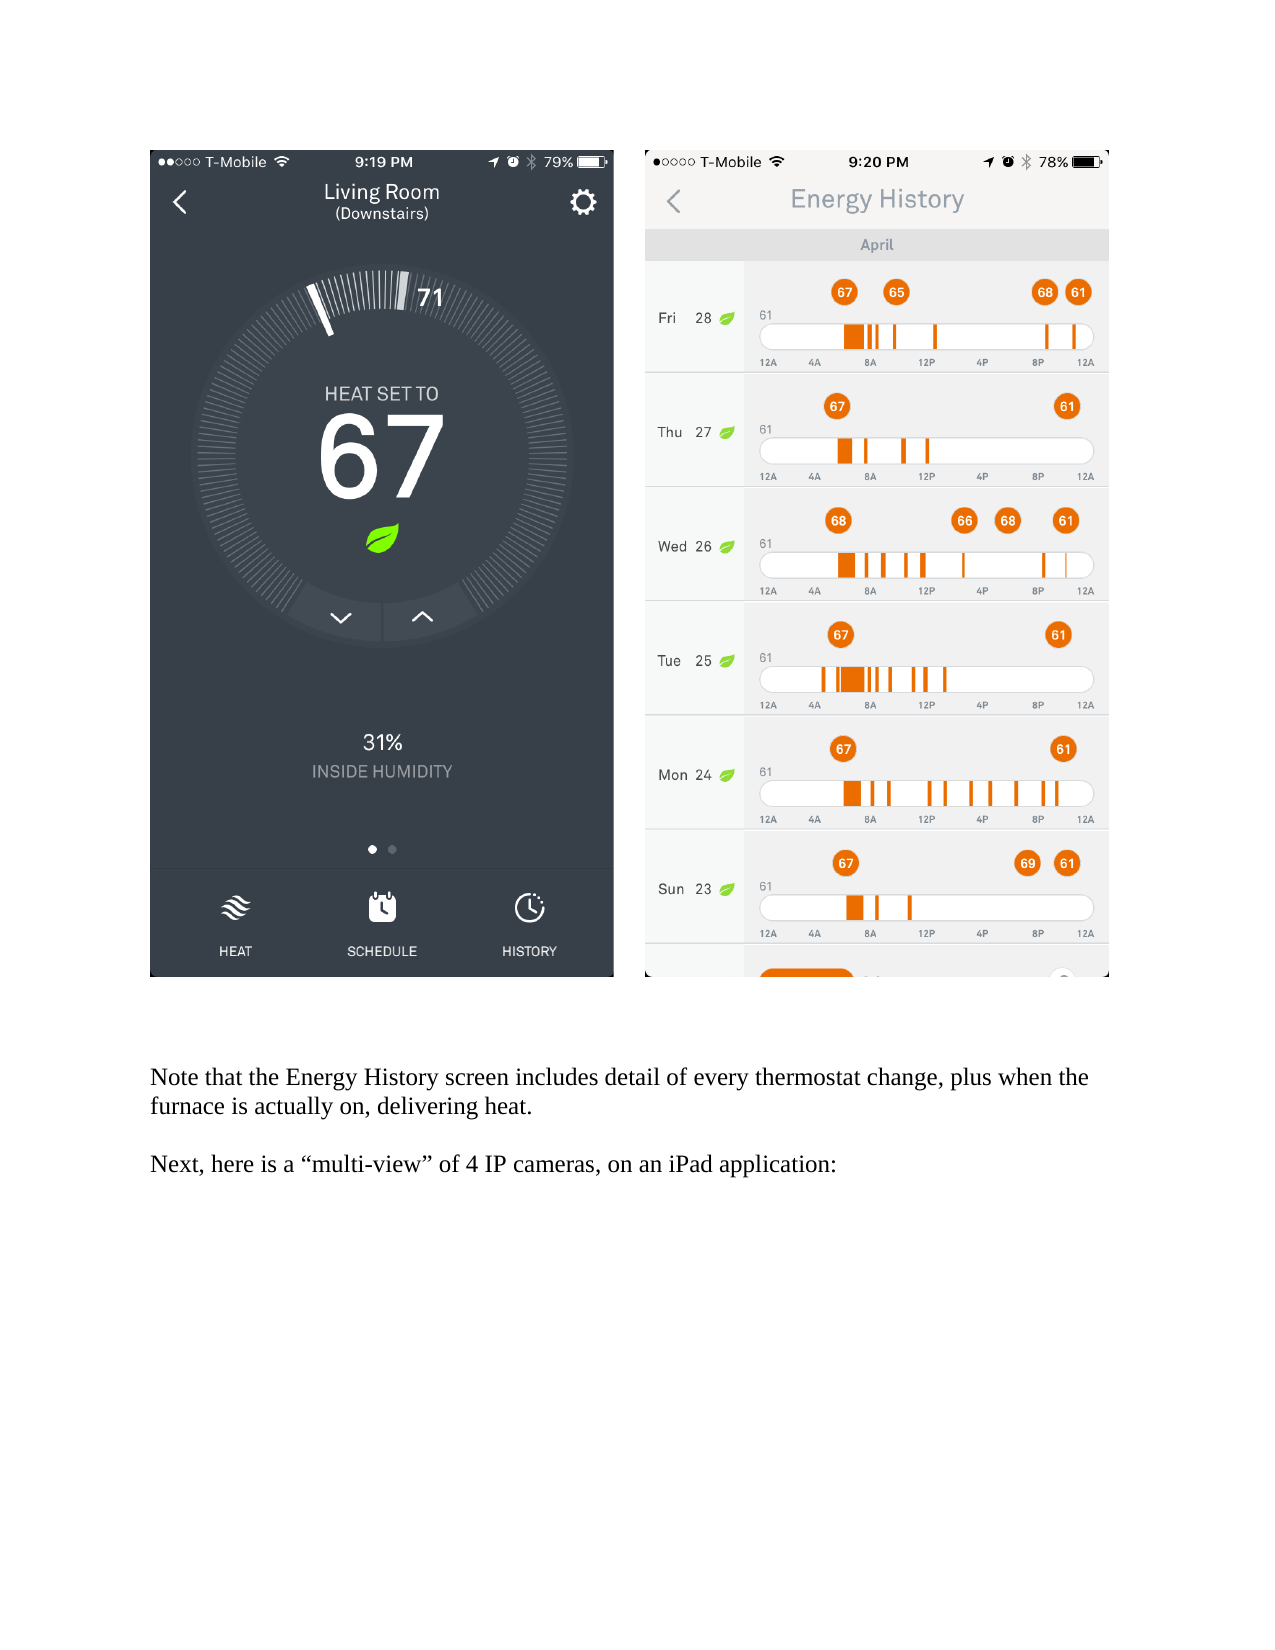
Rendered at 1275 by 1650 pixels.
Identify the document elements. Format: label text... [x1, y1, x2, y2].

text here is a “multi-view” of 4 cameras, on an iPad application: [150, 1149, 1125, 1177]
picture [645, 150, 1109, 977]
picture [150, 150, 614, 977]
